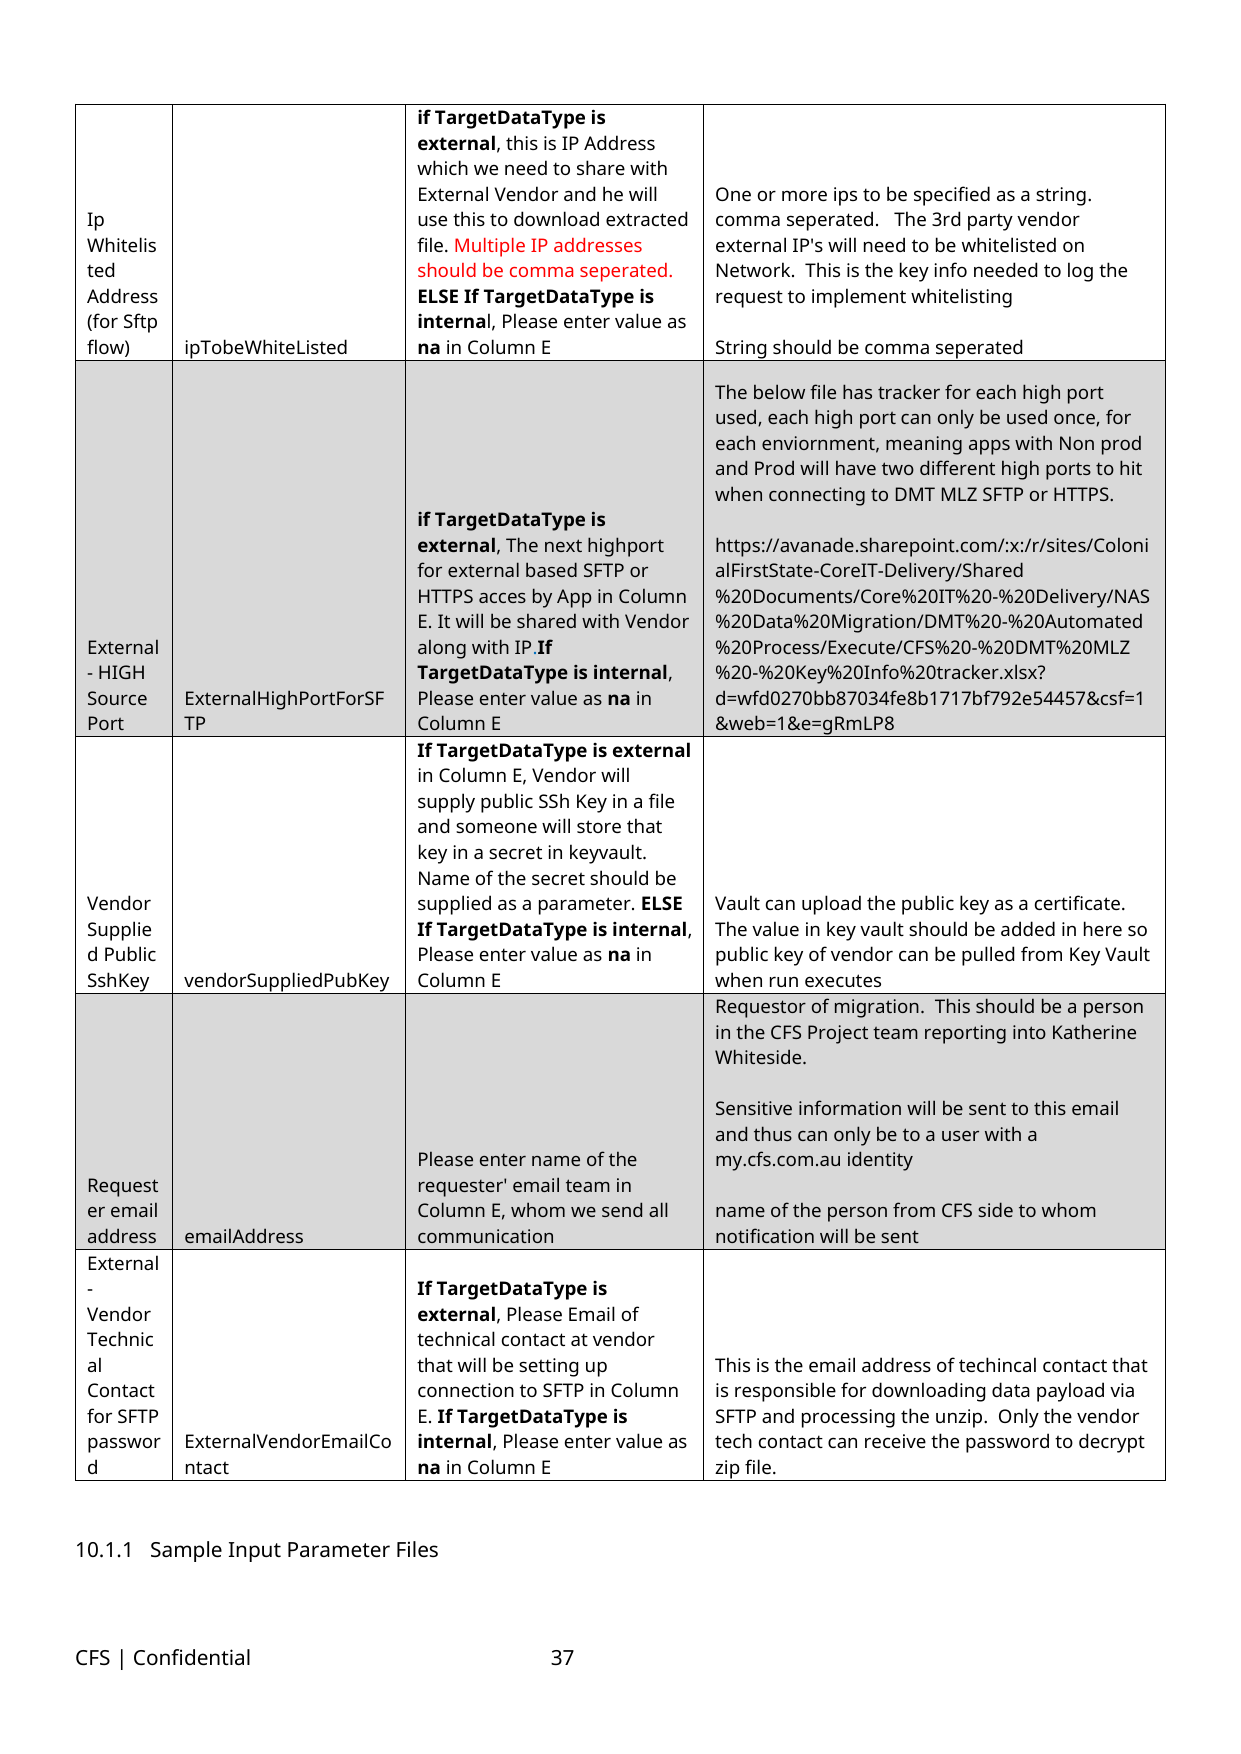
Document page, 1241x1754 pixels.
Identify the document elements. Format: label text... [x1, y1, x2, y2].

table_cell External - HIGH Source Port [76, 361, 172, 736]
table_cell Vault can upload the public key as a certificate. The value in key vault should be added in here so public key of vendor can be pulled from Key Vault when run executes [704, 737, 1165, 992]
table_cell if TargetDataType is external, The next highport for external based SFTP or HTTPS acces by App in Column E. It will be shared with Vendor along with IP.If TargetDataType is internal, Please enter value as na in Column E [406, 361, 703, 736]
table_cell Requester email address [76, 994, 172, 1249]
table_cell If TargetDataType is external in Column E, Vendor will supply public SSh Key in a file and someone will store that key in a secret in keyvault. Name of the secret should be supplied as a parameter. ELSE If TargetDataType is internal, Please enter value as na in Column E [406, 737, 703, 992]
subtitle Sample Input Parameter Files [75, 1535, 1165, 1563]
table_cell Vendor Supplied Public SshKey [76, 737, 172, 992]
table_cell Please enter name of the requester' email team in Column E, whom we send all communication [406, 994, 703, 1249]
table_cell if TargetDataType is external, this is IP Address which we need to share with External Vendor and he will use this to download extracted file. Multiple IP addresses should be comma seperated. ELSE If TargetDataType is internal, Please enter value as na in Column E [406, 105, 703, 360]
table_cell ExternalHighPortForSFTP [173, 361, 405, 736]
table_cell If TargetDataType is external, Please Email of technical contact at vendor that will be setting up connection to SFTP in Column E. If TargetDataType is internal, Please enter value as na in Column E [406, 1250, 703, 1479]
table_cell Requestor of migration. This should be a person in the CFS Project team reporting into Katherine Whiteside. Sensitive information will be sent to this email and thus can only be to a user with a my.cfs.com.au identity name of the person from CFS side to whom notification will be sent [704, 994, 1165, 1249]
table_cell ipTobeWhiteListed [173, 105, 405, 360]
table_cell This is the email address of techincal contact that is responsible for downloading data payload via SFTP and processing the unzip. Only the vendor tech contact can receive the password to decrypt zip file. [704, 1250, 1165, 1479]
table_cell The below file has tracker for each high port used, each high port can only be used once, for each enviornment, meaning apps with Non prod and Prod will have two different high ports to hit when connecting to DMT MLZ SFTP or HTTPS. https://avanade.sharepoint.com/:x:/r/sites/ColonialFirstState-CoreIT-Delivery/Shared%20Documents/Core%20IT%20-%20Delivery/NAS%20Data%20Migration/DMT%20-%20Automated%20Process/Execute/CFS%20-%20DMT%20MLZ%20-%20Key%20Info%20tracker.xlsx?d=wfd0270bb87034fe8b1717bf792e54457&csf=1&web=1&e=gRmLP8 [704, 361, 1165, 736]
table_cell ExternalVendorEmailContact [173, 1250, 405, 1479]
table_cell One or more ips to be specified as a string. comma seperated. The 3rd party vendor external IP's will need to be whitelisted on Network. This is the key info needed to log the request to implement whitelisting String should be comma seperated [704, 105, 1165, 360]
table_cell Ip Whitelisted Address (for Sftp flow) [76, 105, 172, 360]
table_cell vendorSuppliedPubKey [173, 737, 405, 992]
table_cell emailAddress [173, 994, 405, 1249]
table_cell External - Vendor Technical Contact for SFTP password [76, 1250, 172, 1479]
